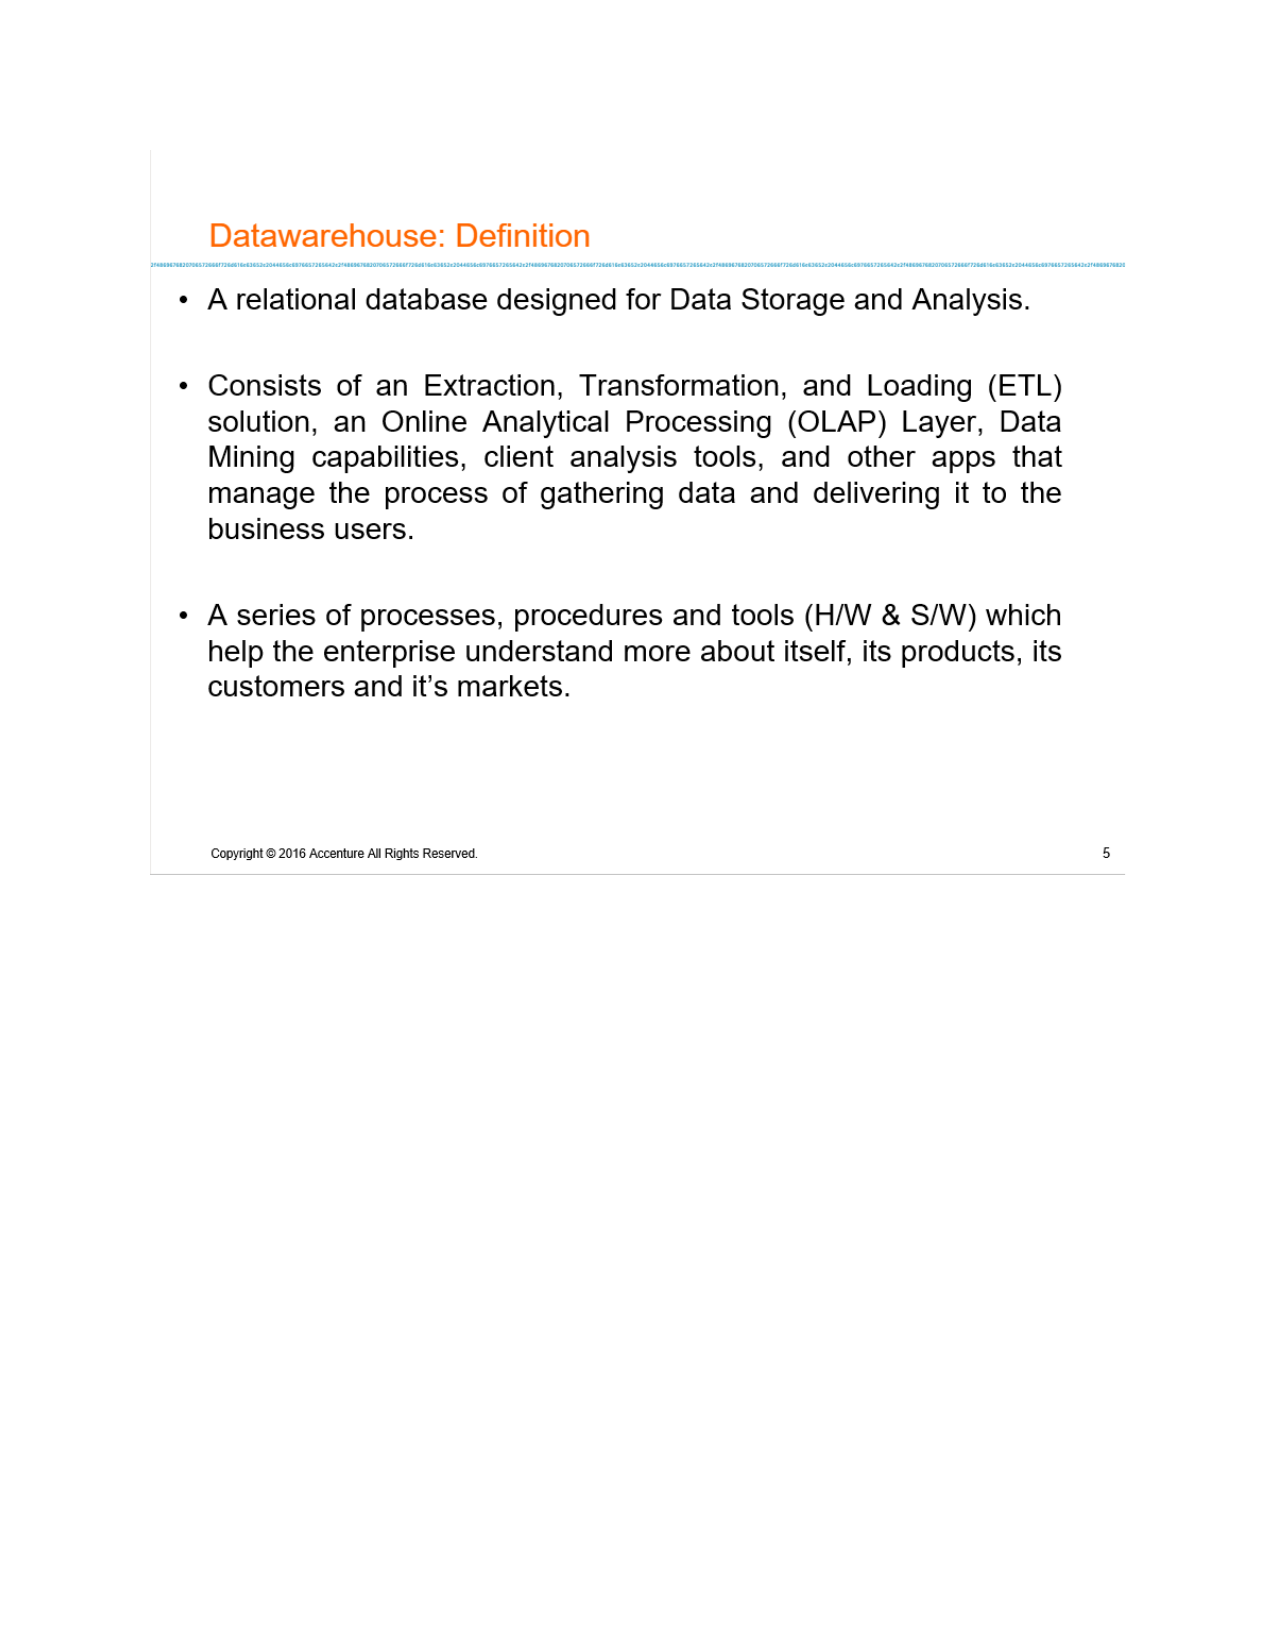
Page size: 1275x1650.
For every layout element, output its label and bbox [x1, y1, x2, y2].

picture [150, 150, 1125, 875]
